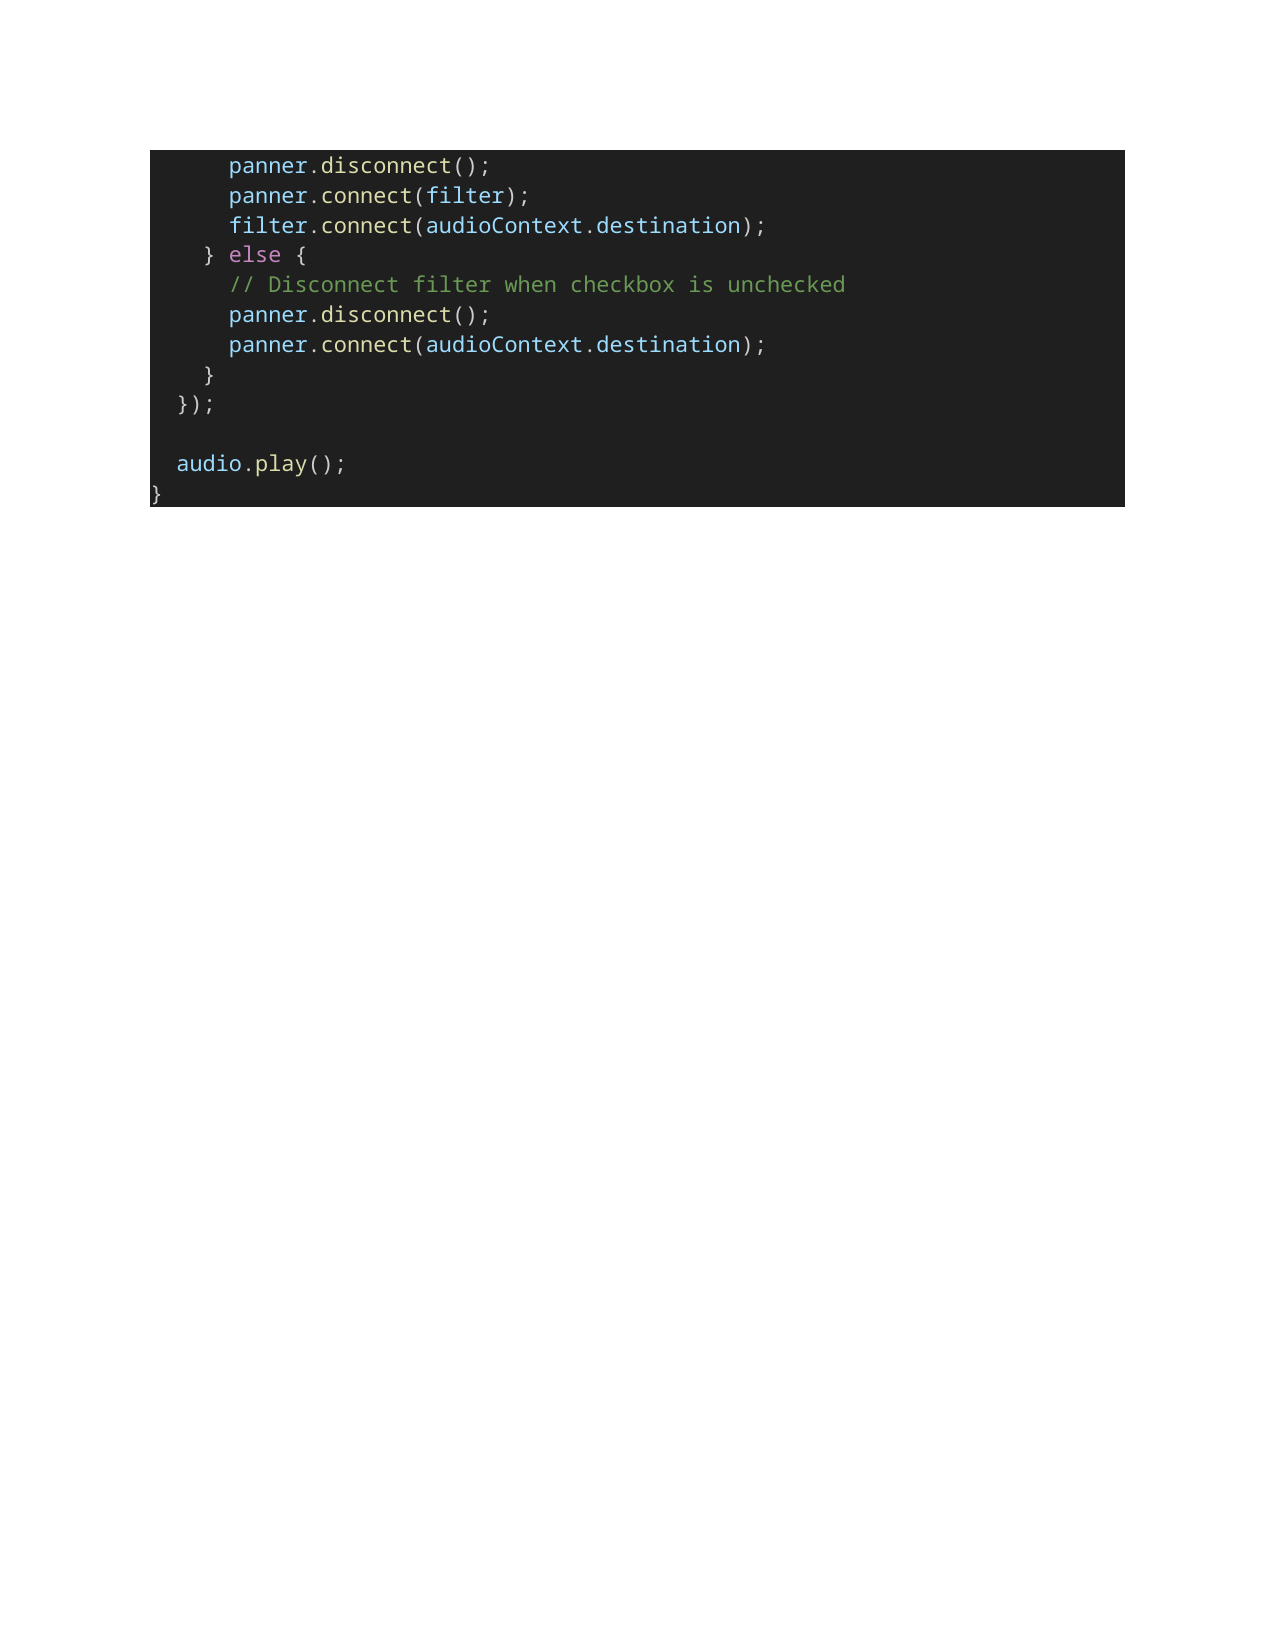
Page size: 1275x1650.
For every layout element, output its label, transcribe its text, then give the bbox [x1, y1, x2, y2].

text // Disconnect filter when checkbox is unchecked [150, 269, 1125, 299]
text }); [150, 388, 1125, 418]
text audio.play(); [150, 448, 1125, 478]
text } [150, 478, 1125, 507]
text } else { [150, 239, 1125, 269]
text panner.disconnect(); [150, 299, 1125, 329]
text filter.connect(audioContext.destination); [150, 209, 1125, 239]
text panner.disconnect(); [150, 150, 1125, 180]
text panner.connect(filter); [150, 180, 1125, 209]
text panner.connect(audioContext.destination); [150, 329, 1125, 358]
text } [150, 358, 1125, 388]
